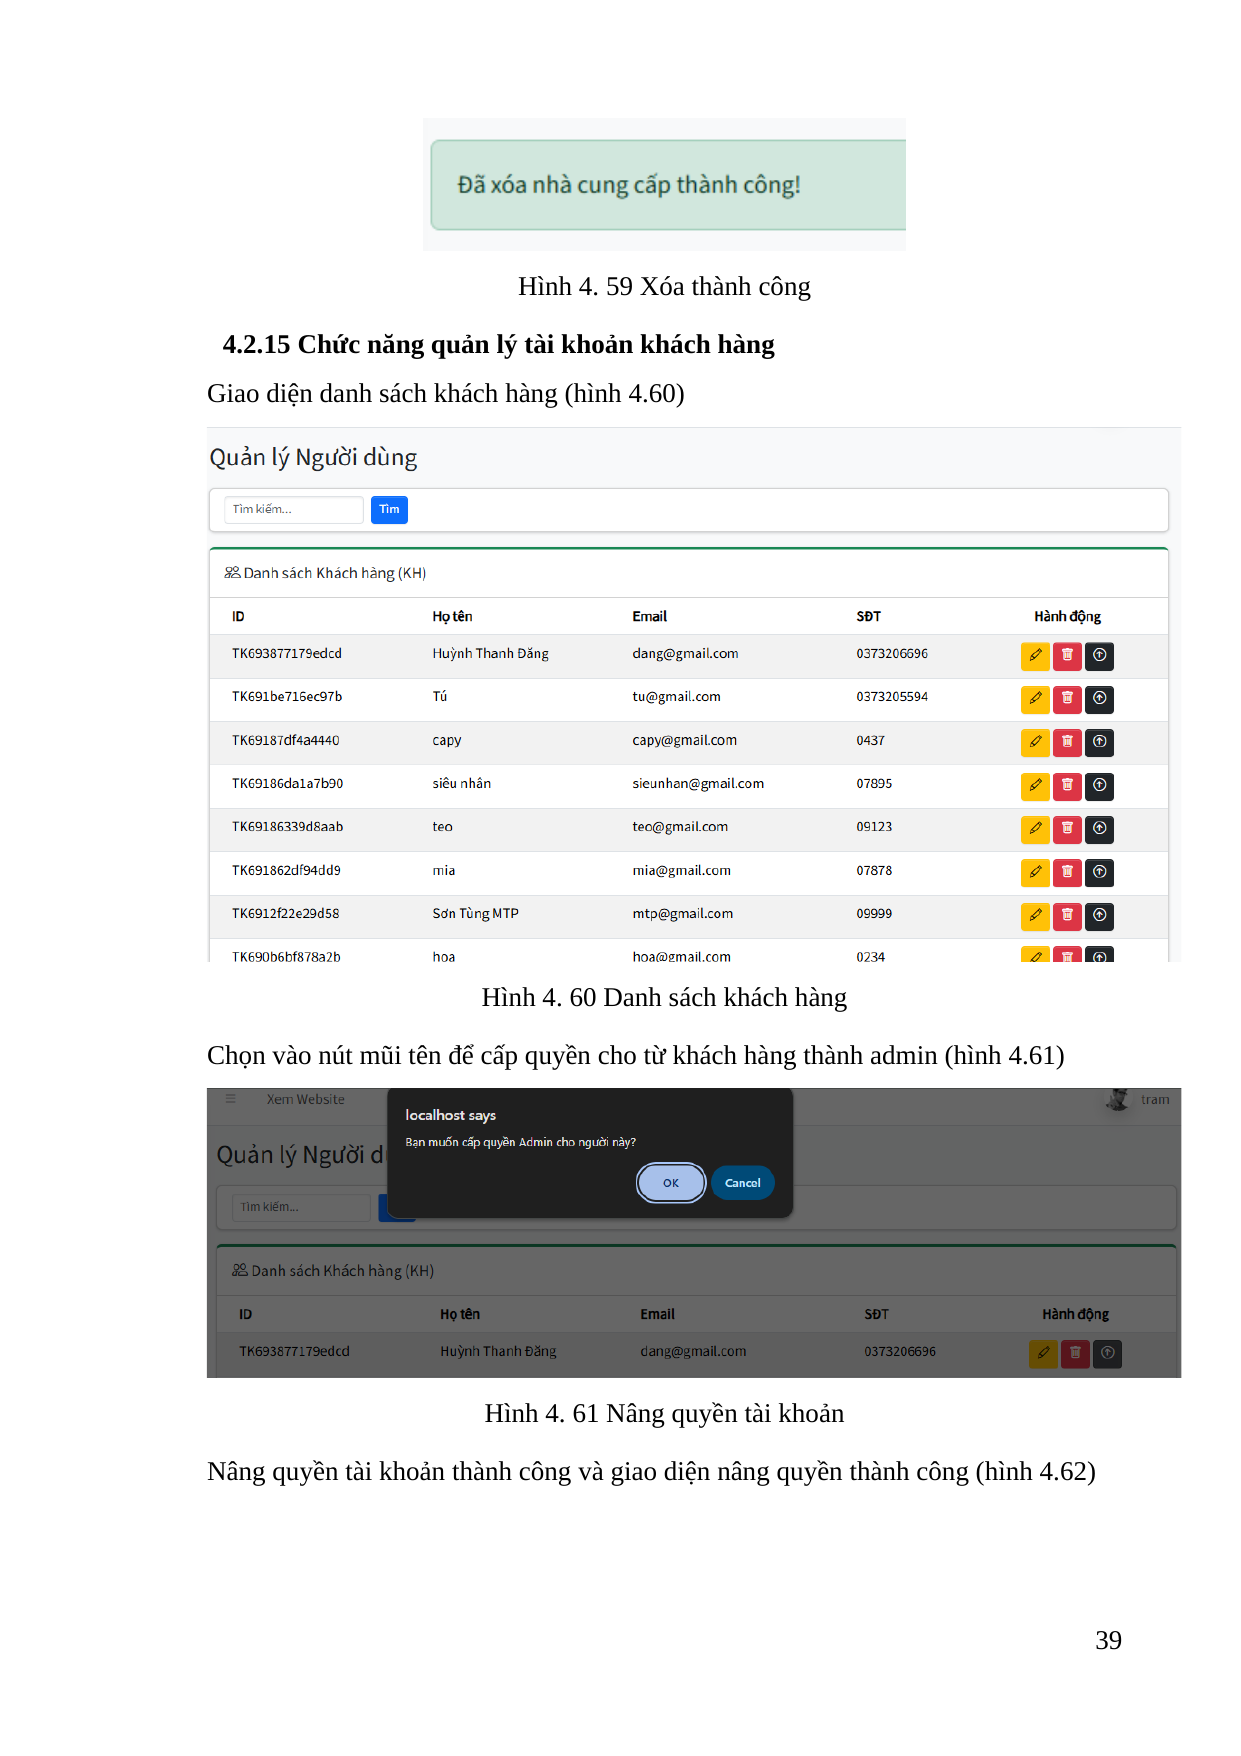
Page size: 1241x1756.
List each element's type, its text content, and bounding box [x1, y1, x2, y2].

picture [206, 1088, 1182, 1378]
text Chọn vào nút mũi tên để cấp quyền cho từ khách hàng thành admin (hình 4.61) [148, 1039, 1122, 1070]
subtitle Chức năng quản lý tài khoản khách hàng [223, 328, 1122, 359]
picture [423, 118, 906, 251]
text Hình 4. 59 Xóa thành công [148, 269, 1122, 301]
text Hình 4. 61 Nâng quyền tài khoản [148, 1397, 1122, 1428]
picture [206, 427, 1182, 962]
text Giao diện danh sách khách hàng (hình 4.60) [148, 377, 1122, 409]
text Hình 4. 60 Danh sách khách hàng [148, 981, 1122, 1012]
text Nâng quyền tài khoản thành công và giao diện nâng quyền thành công (hình 4.62) [148, 1455, 1122, 1486]
